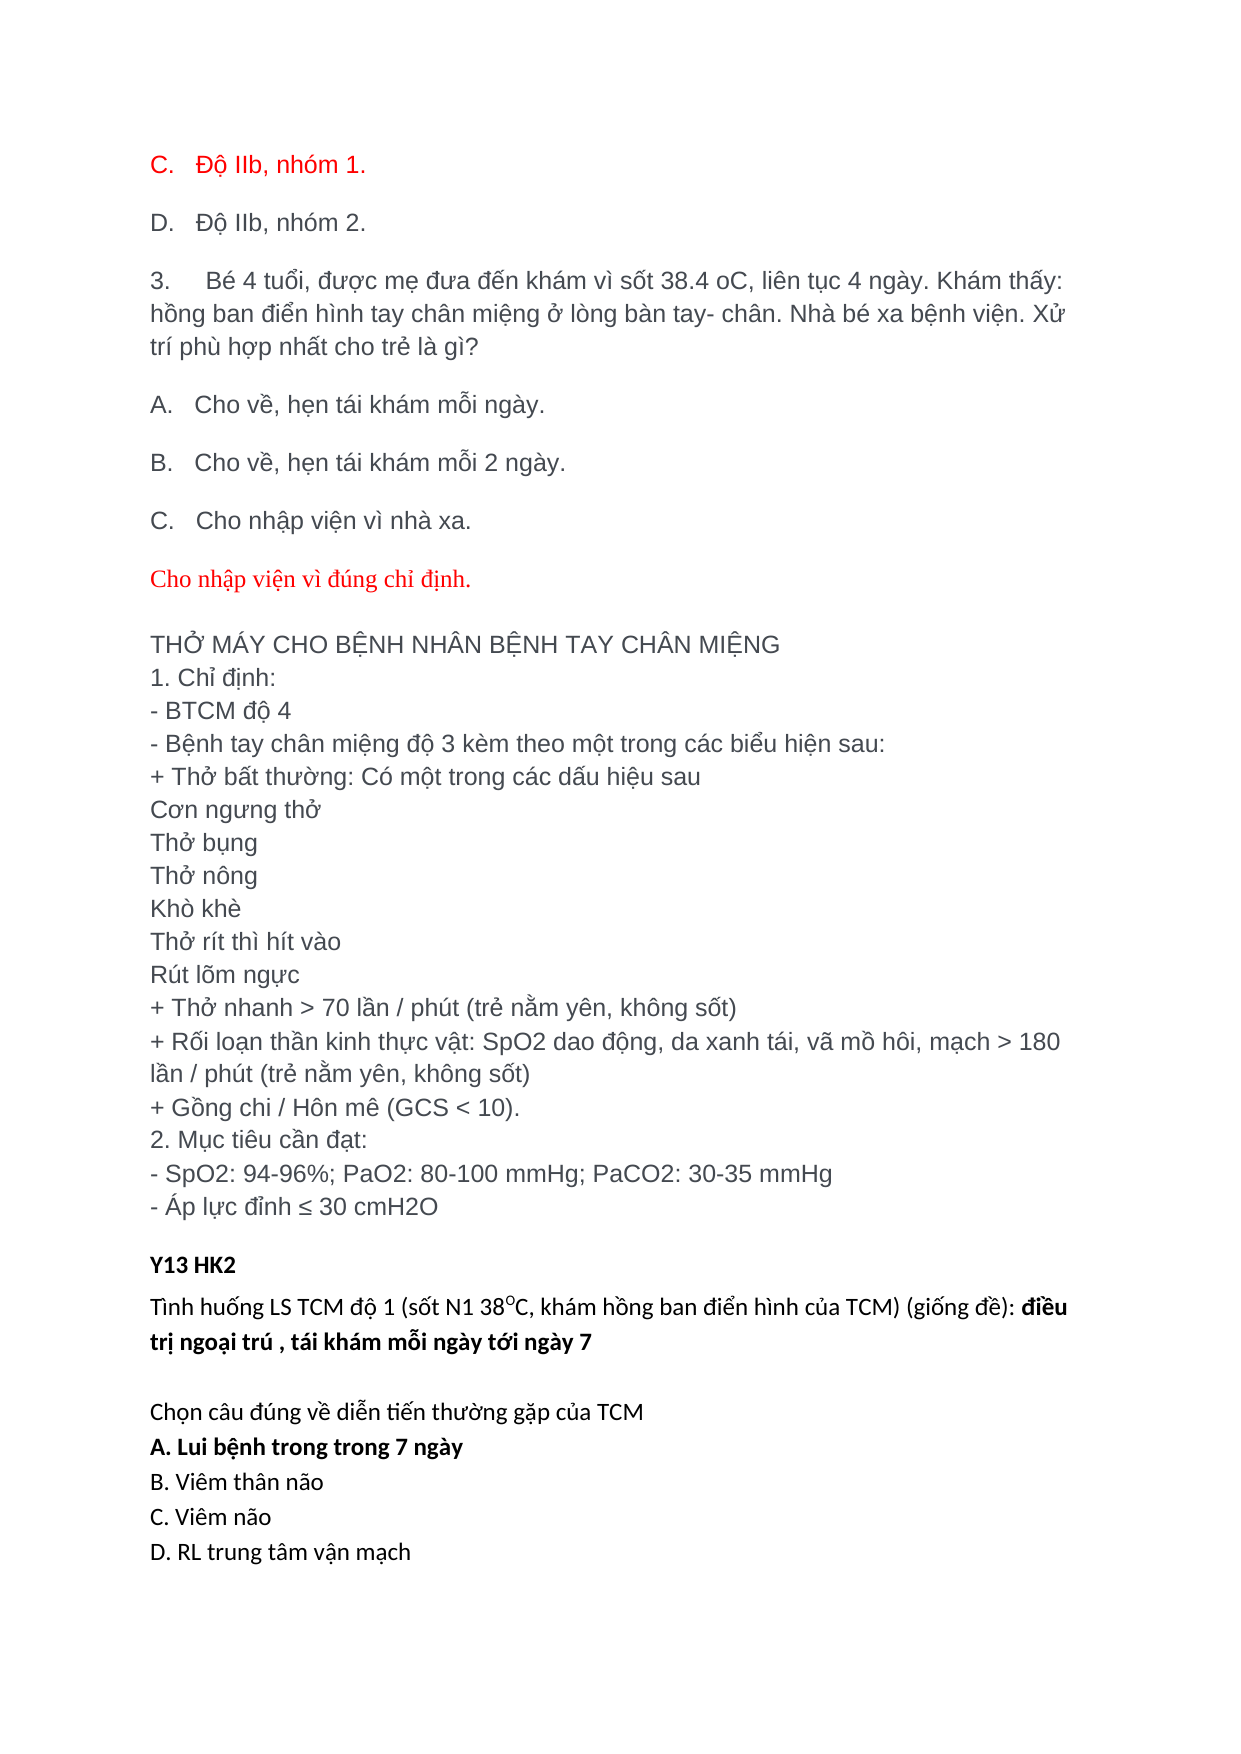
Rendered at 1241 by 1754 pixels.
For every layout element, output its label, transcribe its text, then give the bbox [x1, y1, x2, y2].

text THỞ MÁY CHO BỆNH NHÂN BỆNH TAY CHÂN MIỆNG [150, 630, 1090, 659]
text Cơn ngưng thở [150, 795, 1090, 824]
text + Rối loạn thần kinh thực vật: SpO2 dao động, da xanh tái, vã mồ hôi, mạch > 180 lần / phút (trẻ nằm yên, không sốt) [150, 1026, 1090, 1088]
text C. Cho nhập viện vì nhà xa. [150, 506, 1090, 535]
text Rút lõm ngực [150, 960, 1090, 989]
text D. Độ IIb, nhóm 2. [150, 208, 1090, 237]
text Chọn câu đúng về diễn tiến thường gặp của TCM [150, 1396, 1090, 1426]
text + Gồng chi / Hôn mê (GCS < 10). [150, 1092, 1090, 1121]
text C. Độ IIb, nhóm 1. [150, 150, 1090, 179]
text Thở nông [150, 861, 1090, 890]
text A. Lui bệnh trong trong 7 ngày [150, 1431, 1090, 1461]
text Tình huống LS TCM độ 1 (sốt N1 38OC, khám hồng ban điển hình của TCM) (giống đề): điều trị ngoại trú , tái khám mỗi ngày tới ngày 7 [150, 1291, 1090, 1356]
text Thở bụng [150, 828, 1090, 857]
text + Thở nhanh > 70 lần / phút (trẻ nằm yên, không sốt) [150, 993, 1090, 1022]
subtitle Y13 HK2 [150, 1249, 1090, 1280]
text A. Cho về, hẹn tái khám mỗi ngày. [150, 390, 1090, 419]
text B. Viêm thân não [150, 1466, 1090, 1496]
text - SpO2: 94-96%; PaO2: 80-100 mmHg; PaCO2: 30-35 mmHg [150, 1158, 1090, 1187]
text Thở rít thì hít vào [150, 927, 1090, 956]
text D. RL trung tâm vận mạch [150, 1536, 1090, 1566]
text 1. Chỉ định: [150, 663, 1090, 692]
text 2. Mục tiêu cần đạt: [150, 1126, 1090, 1154]
text Cho nhập viện vì đúng chỉ định. [150, 564, 1090, 593]
text - Áp lực đỉnh ≤ 30 cmH2O [150, 1192, 1090, 1220]
text + Thở bất thường: Có một trong các dấu hiệu sau [150, 762, 1090, 791]
text Khò khè [150, 894, 1090, 923]
text C. Viêm não [150, 1501, 1090, 1531]
text B. Cho về, hẹn tái khám mỗi 2 ngày. [150, 448, 1090, 477]
text - Bệnh tay chân miệng độ 3 kèm theo một trong các biểu hiện sau: [150, 729, 1090, 758]
text - BTCM độ 4 [150, 696, 1090, 725]
text 3. Bé 4 tuổi, được mẹ đưa đến khám vì sốt 38.4 oC, liên tục 4 ngày. Khám thấy: hồng ban điển hình tay chân miệng ở lòng bàn tay- chân. Nhà bé xa bệnh viện. Xử trí phù hợp nhất cho trẻ là gì? [150, 266, 1090, 361]
